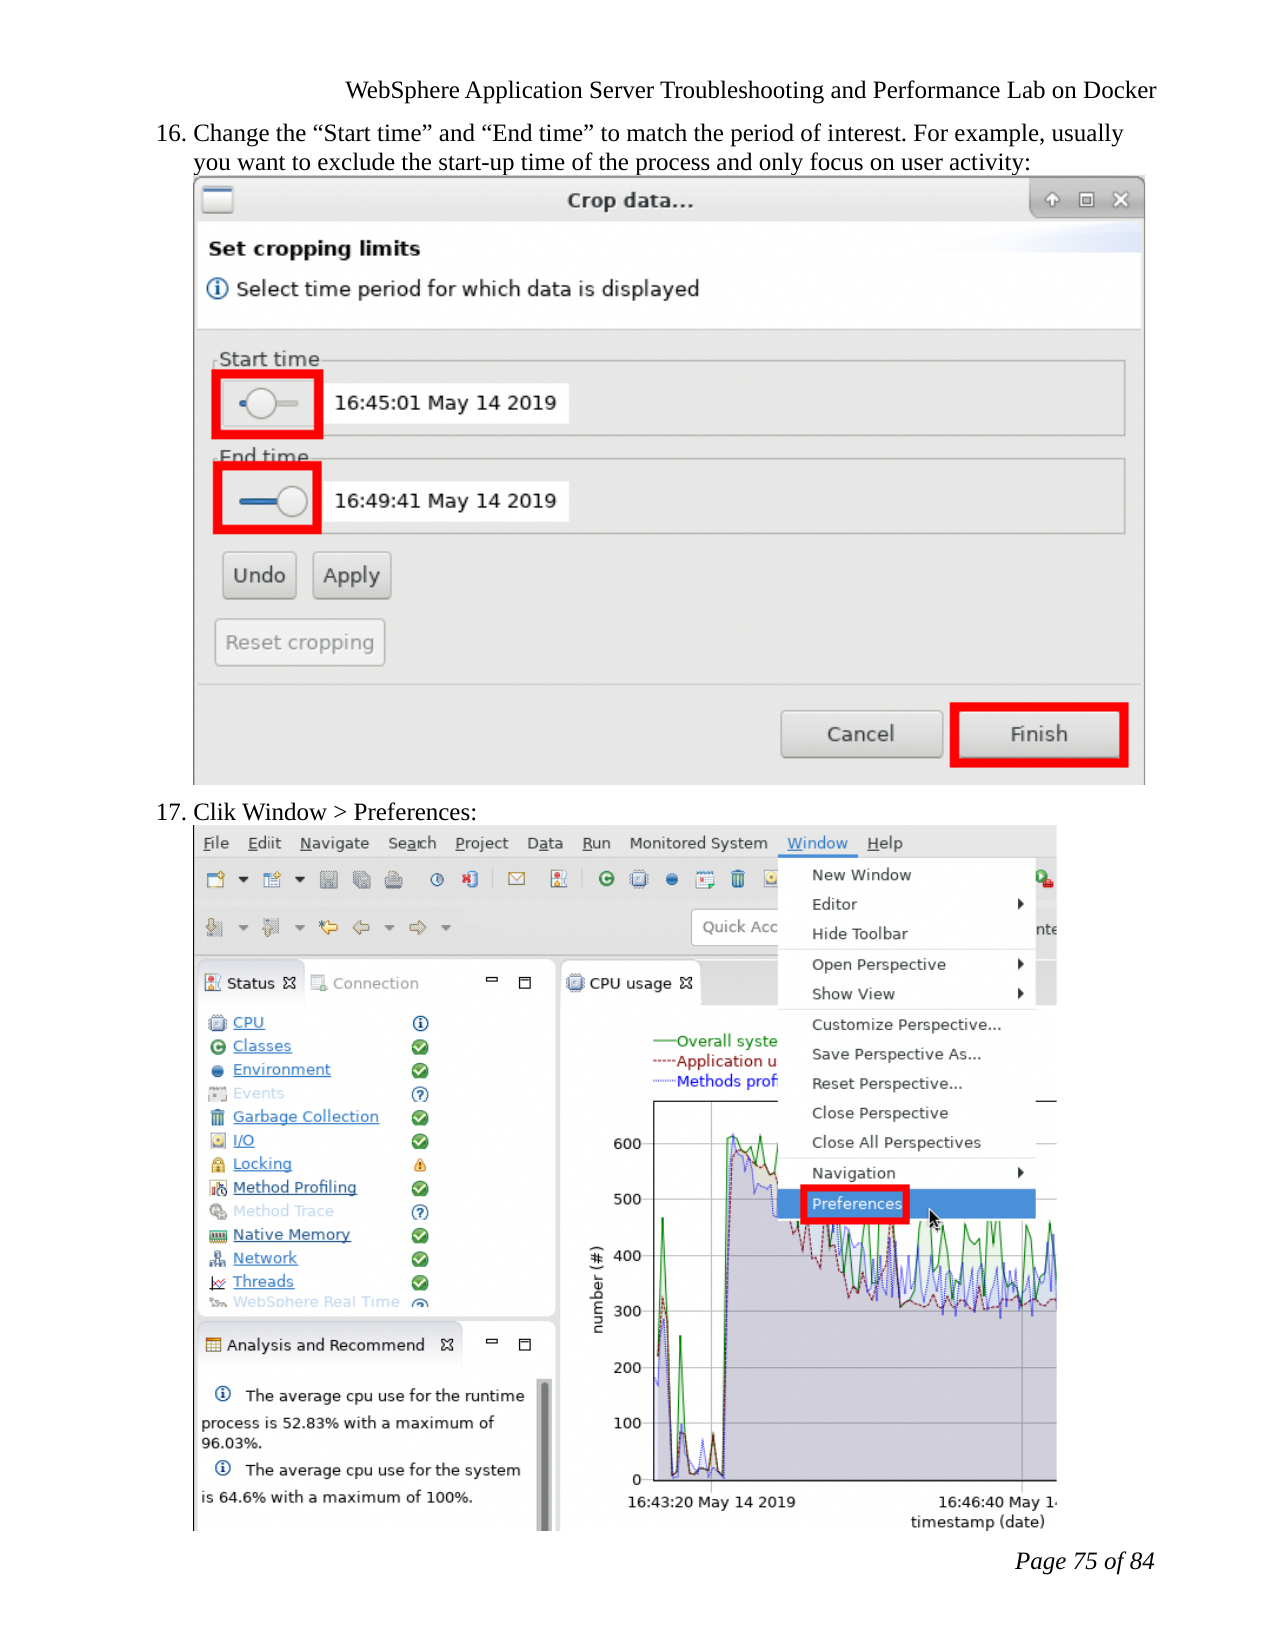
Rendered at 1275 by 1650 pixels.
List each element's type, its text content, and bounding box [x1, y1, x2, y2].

picture [193, 825, 1057, 1531]
picture [193, 175, 1146, 785]
